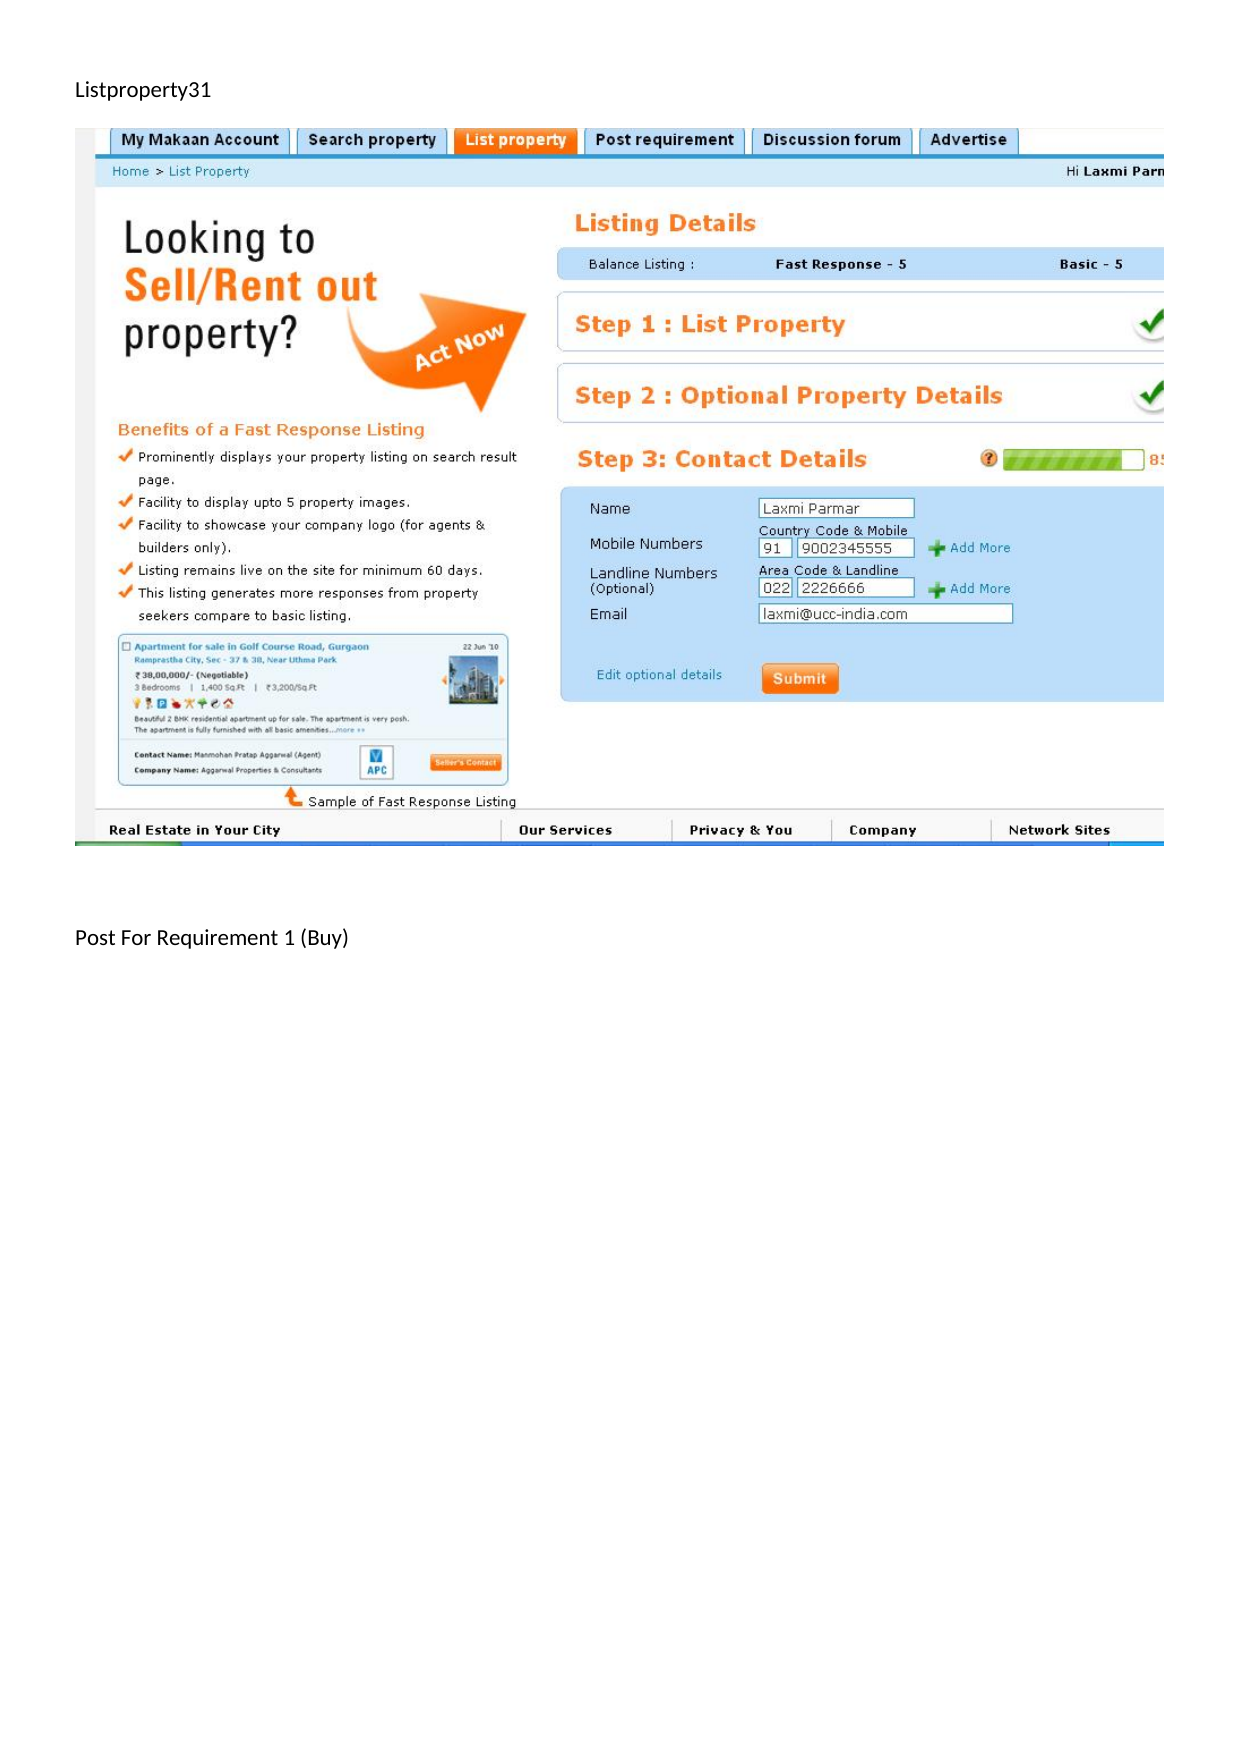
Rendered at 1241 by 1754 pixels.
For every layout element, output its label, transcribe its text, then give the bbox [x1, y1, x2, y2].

text Listproperty31 [75, 75, 1165, 103]
text Post For Requirement 1 (Buy) [75, 923, 1165, 951]
picture [75, 128, 1164, 846]
